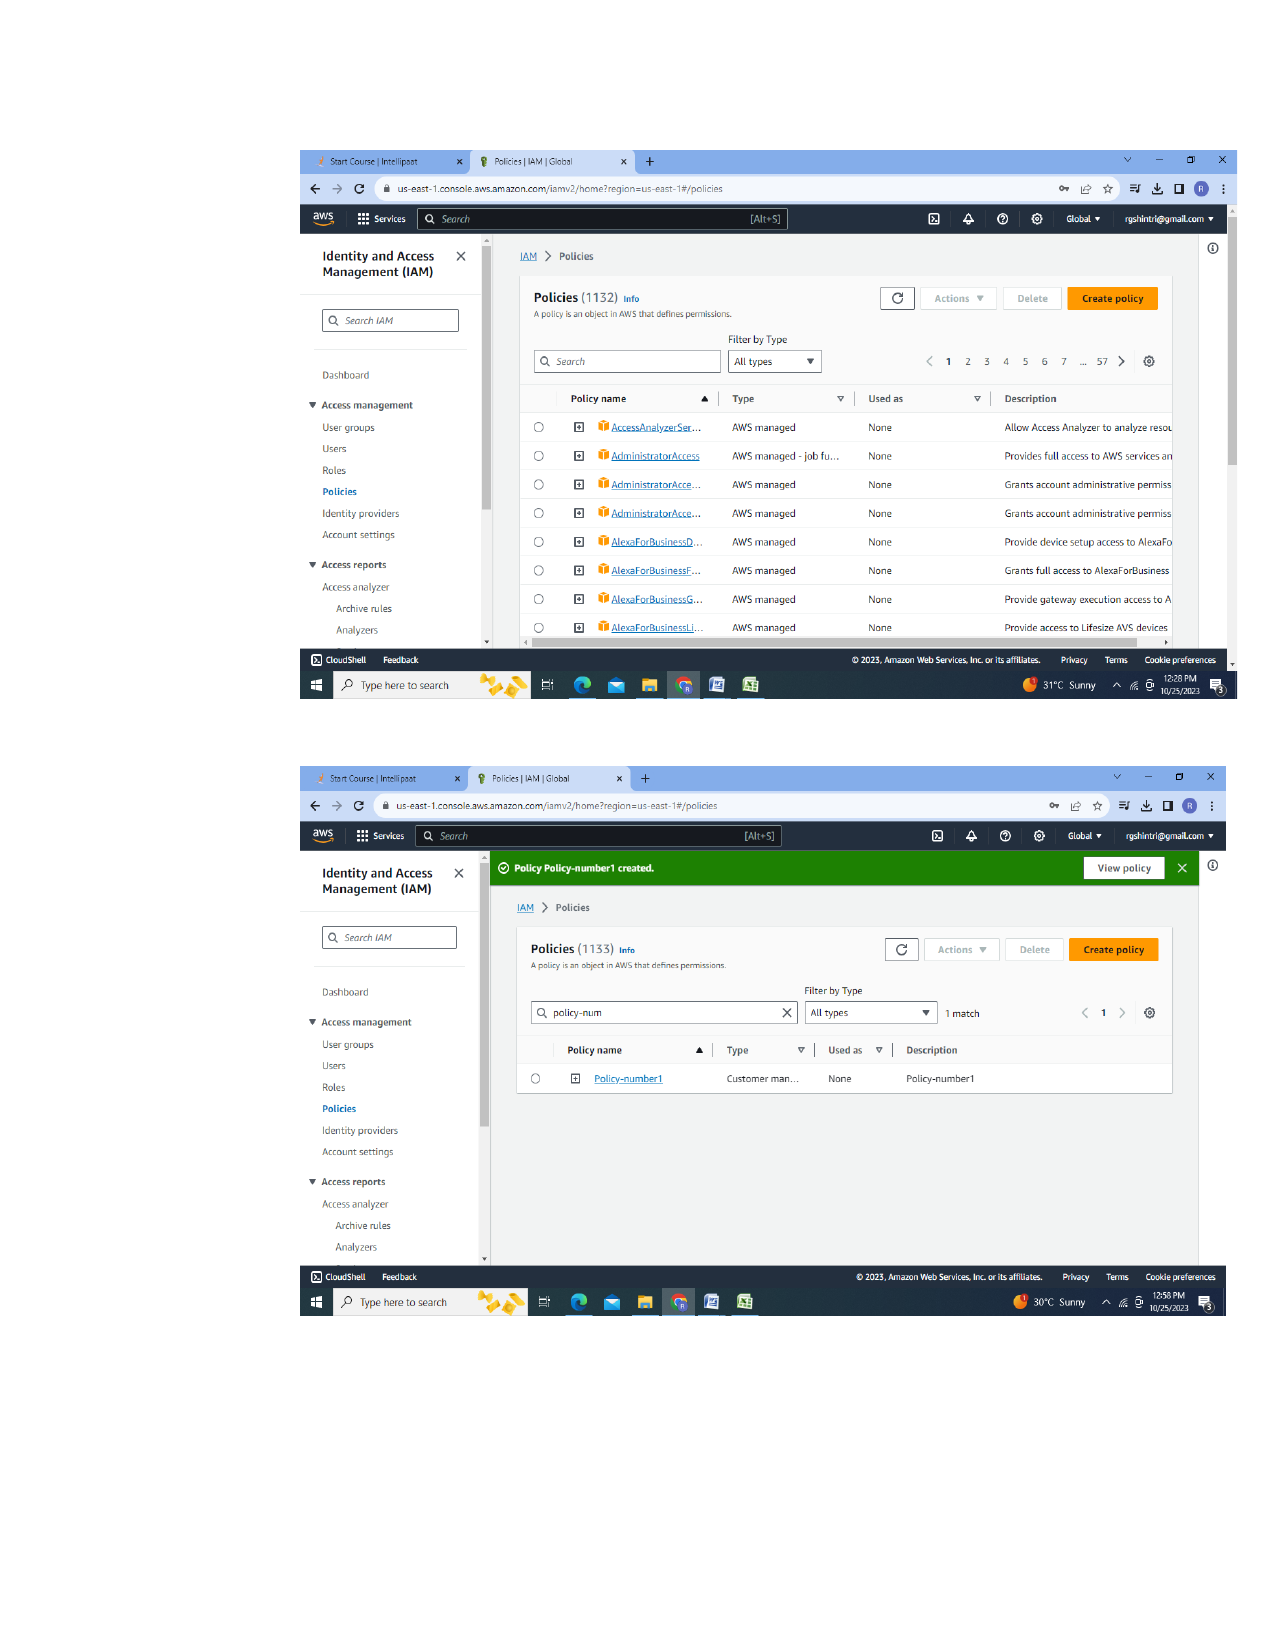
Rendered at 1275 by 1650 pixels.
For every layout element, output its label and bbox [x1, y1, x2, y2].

picture [300, 766, 1226, 1316]
picture [300, 150, 1238, 699]
